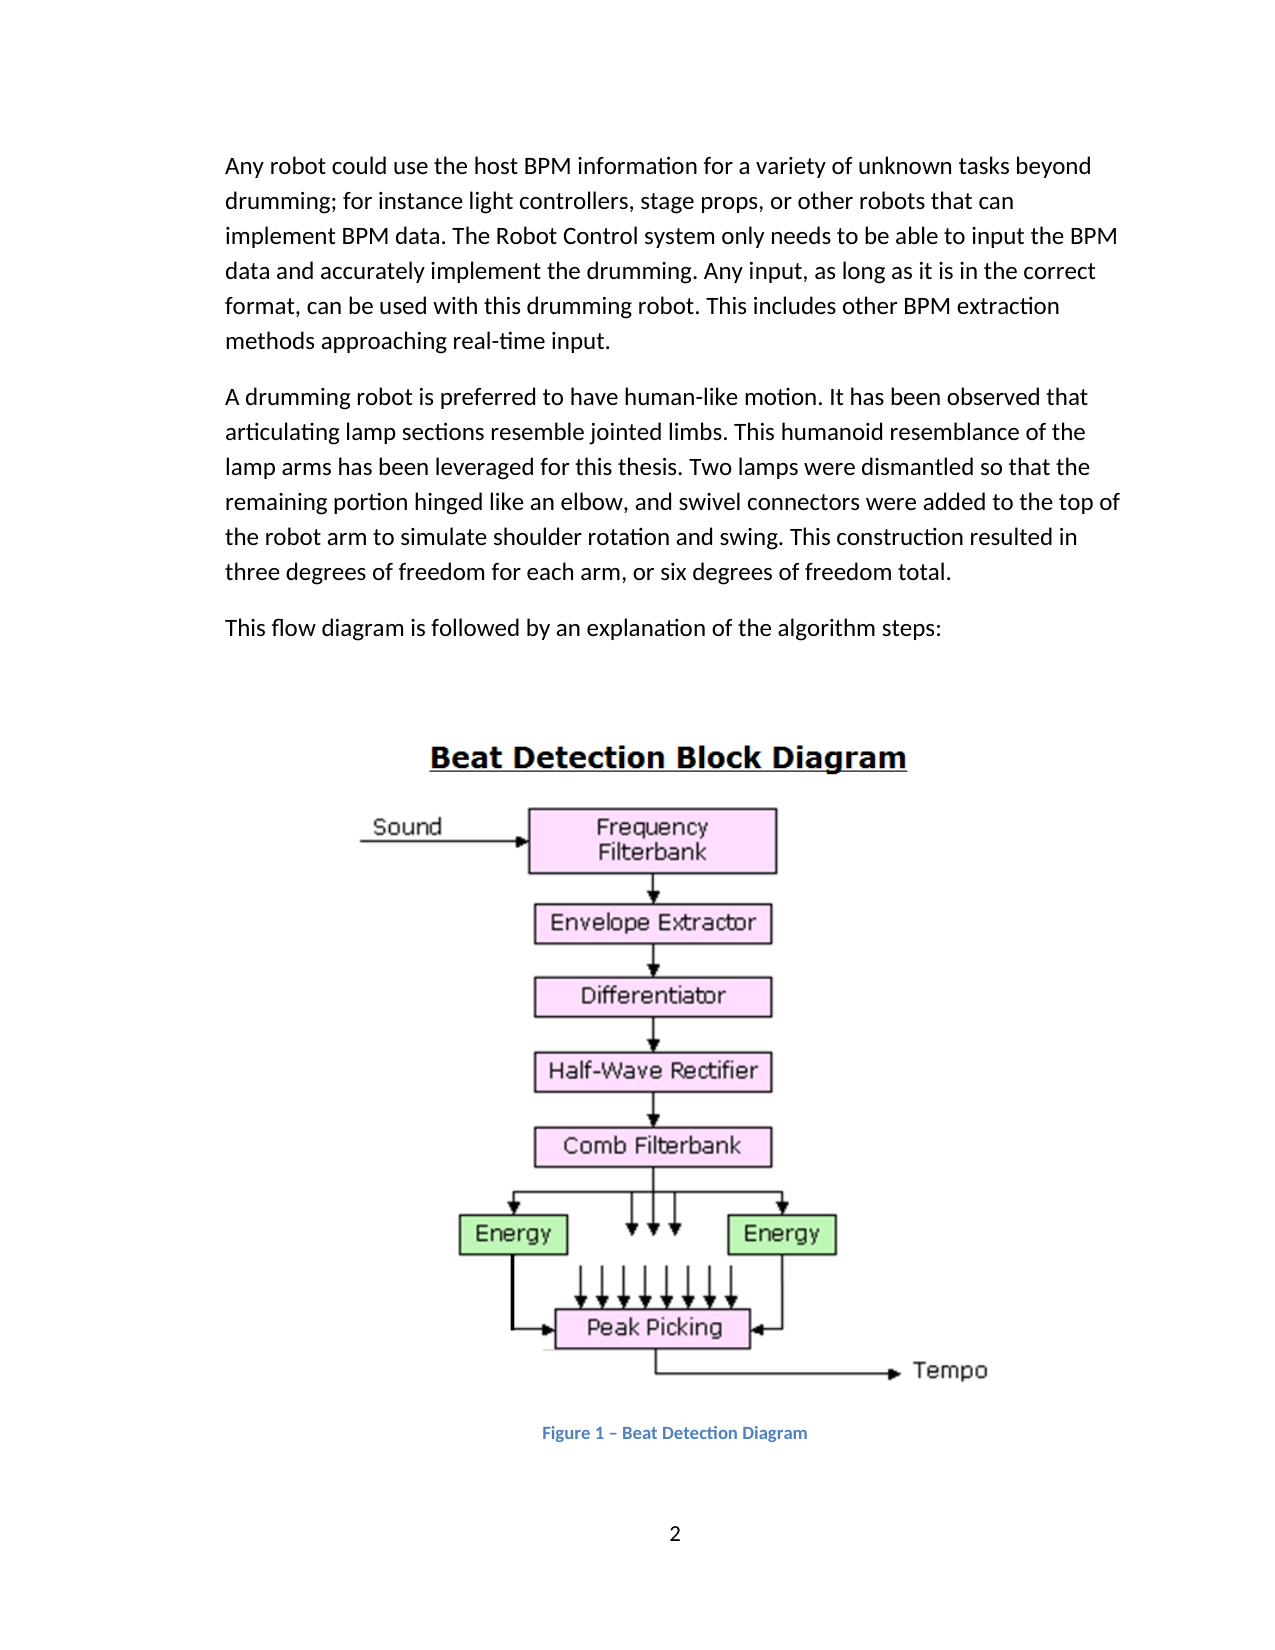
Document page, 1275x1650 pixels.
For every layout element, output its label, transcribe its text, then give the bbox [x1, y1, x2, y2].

text A drumming robot is preferred to have human-like motion. It has been observed that articulating lamp sections resemble jointed limbs. This humanoid resemblance of the lamp arms has been leveraged for this thesis. Two lamps were dismantled so that the remaining portion hinged like an elbow, and swivel connectors were added to the top of the robot arm to simulate shoulder rotation and swing. This construction resulted in three degrees of freedom for each arm, or six degrees of freedom total. [225, 381, 1125, 586]
text Any robot could use the host BPM information for a variety of unknown tasks beyond drumming; for instance light controllers, stage props, or other robots that can implement BPM data. The Robot Control system only needs to be able to input the BPM data and accurately implement the drumming. Any input, as long as it is in the correct format, can be used with this drumming robot. This includes other BPM extraction methods approaching real-time input. [225, 150, 1125, 356]
text This flow diagram is followed by an explanation of the algorithm steps: [225, 612, 1125, 642]
picture [347, 723, 1004, 1396]
